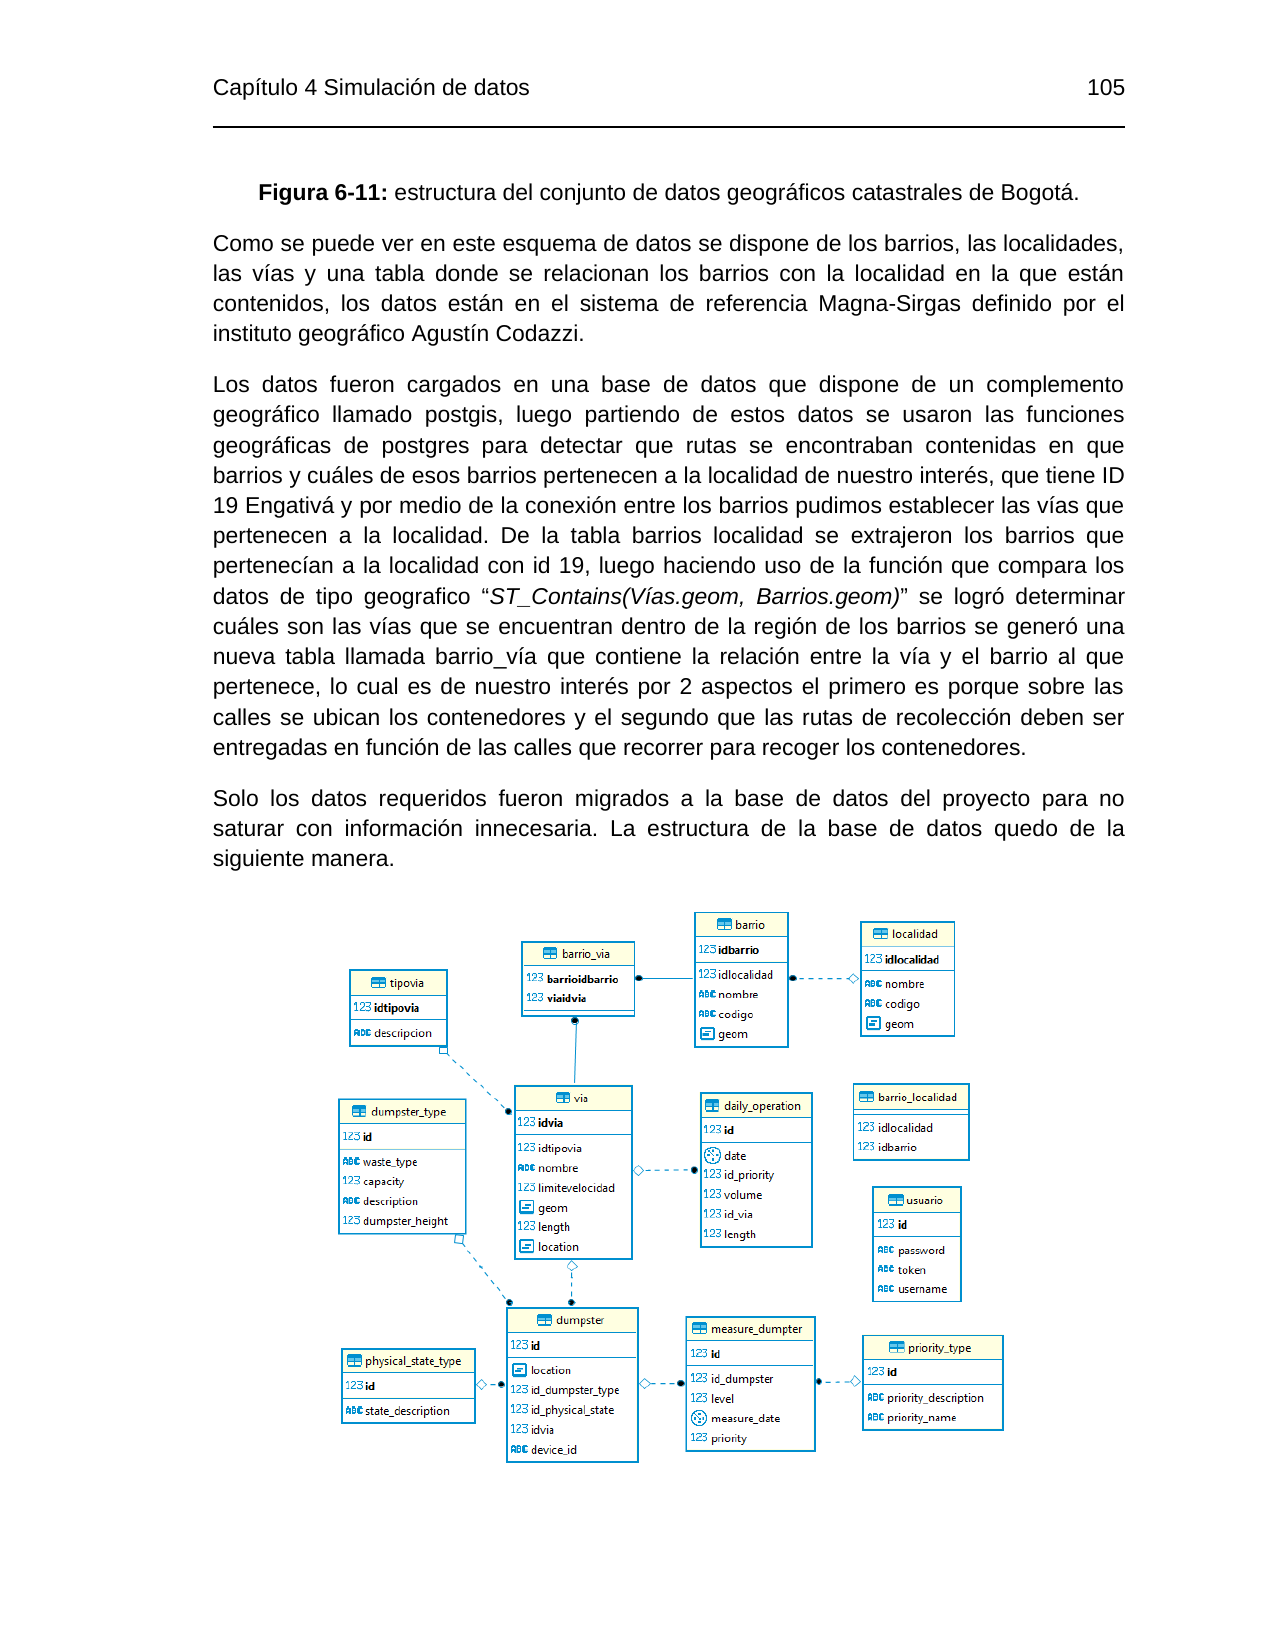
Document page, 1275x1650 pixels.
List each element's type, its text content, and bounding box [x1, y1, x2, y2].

text Los datos fueron cargados en una base de datos que dispone de un complemento geográfico llamado postgis, luego partiendo de estos datos se usaron las funciones geográficas de postgres para detectar que rutas se encontraban contenidas en que barrios y cuáles de esos barrios pertenecen a la localidad de nuestro interés, que tiene ID 19 Engativá y por medio de la conexión entre los barrios pudimos establecer las vías que pertenecen a la localidad. De la tabla barrios localidad se extrajeron los barrios que pertenecían a la localidad con id 19, luego haciendo uso de la función que compara los datos de tipo geografico “ST_Contains(Vías.geom, Barrios.geom)” se logró determinar cuáles son las vías que se encuentran dentro de la región de los barrios se generó una nueva tabla llamada barrio_vía que contiene la relación entre la vía y el barrio al que pertenece, lo cual es de nuestro interés por 2 aspectos el primero es porque sobre las calles se ubican los contenedores y el segundo que las rutas de recolección deben ser entregadas en función de las calles que recorrer para recoger los contenedores. [213, 371, 1125, 760]
text Solo los datos requeridos fueron migrados a la base de datos del proyecto para no saturar con información innecesaria. La estructura de la base de datos quedo de la siguiente manera. [213, 785, 1125, 872]
text Como se puede ver en este esquema de datos se dispone de los barrios, las localidades, las vías y una tabla donde se relacionan los barrios con la localidad en la que están contenidos, los datos están en el sistema de referencia Magna-Sirgas definido por el instituto geográfico Agustín Codazzi. [213, 229, 1125, 347]
text Figura 6-11: estructura del conjunto de datos geográficos catastrales de Bogotá. [213, 178, 1125, 205]
picture [315, 896, 1022, 1488]
